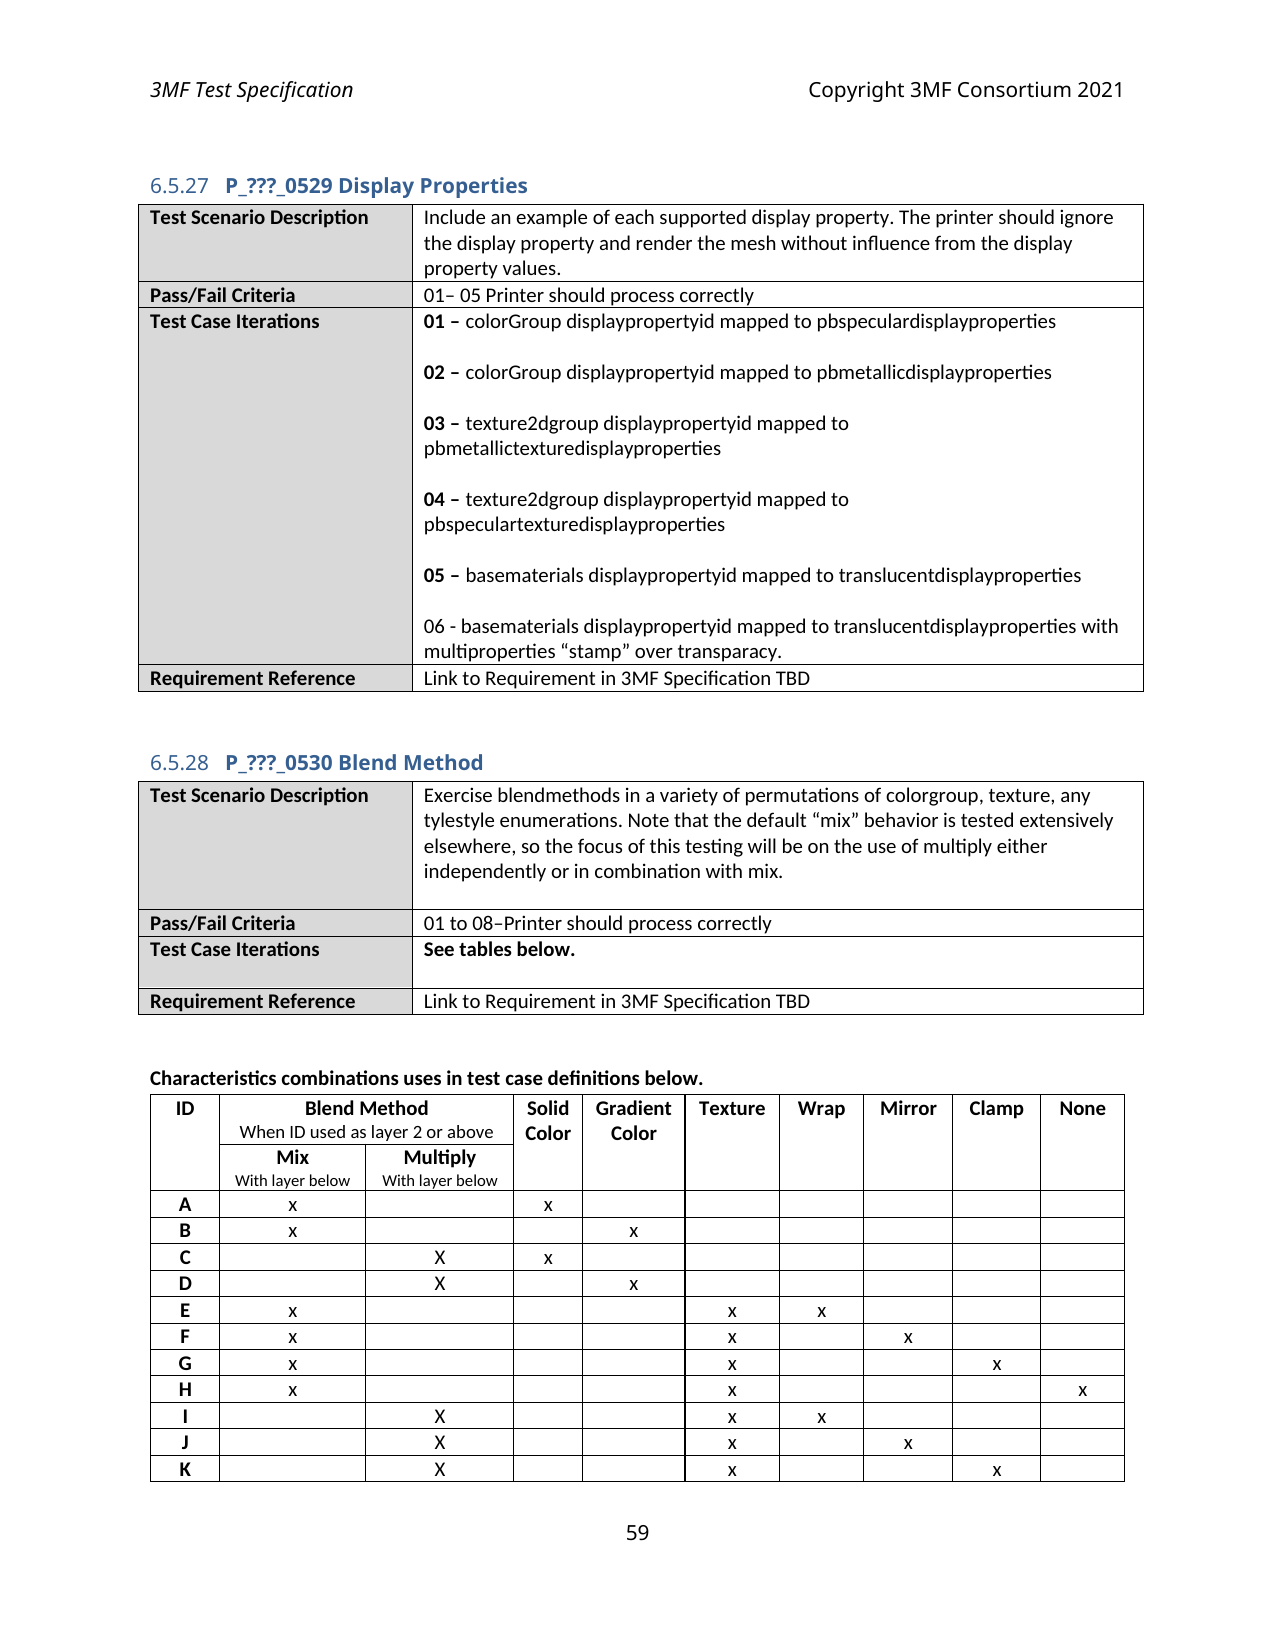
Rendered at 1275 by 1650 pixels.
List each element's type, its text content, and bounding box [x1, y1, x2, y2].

table_cell [686, 1271, 779, 1296]
table_cell x [220, 1350, 365, 1375]
table_cell [583, 1297, 684, 1322]
table_cell [514, 1324, 582, 1349]
table_cell [953, 1244, 1040, 1269]
table_cell X [366, 1271, 513, 1296]
table_cell x [514, 1191, 582, 1217]
table_cell [864, 1271, 952, 1296]
table_cell x [780, 1297, 863, 1322]
subtitle P_???_0530 Blend Method [150, 748, 1125, 777]
table_cell X [366, 1244, 513, 1269]
table_cell C [151, 1244, 219, 1269]
table_cell I [151, 1403, 219, 1428]
table_cell [220, 1271, 365, 1296]
table_cell x [220, 1191, 365, 1217]
table_cell J [151, 1429, 219, 1455]
table_header Mirror [864, 1095, 952, 1190]
table_cell [780, 1376, 863, 1402]
table_cell [583, 1324, 684, 1349]
table_cell [583, 1429, 684, 1455]
table_cell [366, 1376, 513, 1402]
table_cell [953, 1191, 1040, 1217]
table_cell [864, 1350, 952, 1375]
table_cell [686, 1218, 779, 1243]
subtitle P_???_0529 Display Properties [150, 171, 1125, 199]
table_cell Link to Requirement in 3MF Specification TBD [413, 665, 1143, 691]
table_cell x [583, 1218, 684, 1243]
table_cell [686, 1244, 779, 1269]
table_cell [514, 1271, 582, 1296]
table_cell [220, 1429, 365, 1455]
table_header Gradient Color [583, 1095, 684, 1190]
table_cell Test Case Iterations [139, 937, 412, 987]
table_cell [583, 1350, 684, 1375]
table_cell [583, 1191, 684, 1217]
table_cell x [686, 1376, 779, 1402]
table_header Wrap [780, 1095, 863, 1190]
table_cell D [151, 1271, 219, 1296]
table_cell [1041, 1244, 1124, 1269]
table_cell [514, 1297, 582, 1322]
table_cell [864, 1376, 952, 1402]
table_cell G [151, 1350, 219, 1375]
table_cell [1041, 1429, 1124, 1455]
table_cell x [220, 1376, 365, 1402]
table_cell [583, 1244, 684, 1269]
table_cell Link to Requirement in 3MF Specification TBD [413, 989, 1143, 1014]
table_cell x [780, 1403, 863, 1428]
table_cell [953, 1297, 1040, 1322]
table_header Solid Color [514, 1095, 582, 1190]
table_cell [780, 1350, 863, 1375]
table_header Include an example of each supported display property. The printer should ignore the display property and render the mesh without influence from the display property values. [413, 205, 1143, 281]
text Characteristics combinations uses in test case definitions below. [150, 1065, 1125, 1090]
table_cell [583, 1456, 684, 1481]
table_cell Multiply With layer below [366, 1145, 513, 1190]
table_cell [953, 1271, 1040, 1296]
table_cell x [514, 1244, 582, 1269]
table_header Blend Method When ID used as layer 2 or above [220, 1095, 513, 1143]
table_cell K [151, 1456, 219, 1481]
table_cell [780, 1191, 863, 1217]
table_cell [366, 1297, 513, 1322]
table_cell [780, 1456, 863, 1481]
table_header ID [151, 1095, 219, 1190]
table_cell [1041, 1271, 1124, 1296]
table_cell [1041, 1350, 1124, 1375]
table_cell x [686, 1403, 779, 1428]
table_cell [864, 1191, 952, 1217]
table_cell [514, 1218, 582, 1243]
table_cell Requirement Reference [139, 665, 412, 691]
table_cell [686, 1191, 779, 1217]
table_cell [953, 1403, 1040, 1428]
table_cell Test Case Iterations [139, 308, 412, 664]
table_cell [1041, 1297, 1124, 1322]
table_cell X [366, 1456, 513, 1481]
table_cell [864, 1456, 952, 1481]
table_cell x [953, 1350, 1040, 1375]
table_cell x [686, 1297, 779, 1322]
table_cell [780, 1218, 863, 1243]
table_cell [1041, 1324, 1124, 1349]
table_header Exercise blendmethods in a variety of permutations of colorgroup, texture, any tylestyle enumerations. Note that the default “mix” behavior is tested extensively elsewhere, so the focus of this testing will be on the use of multiply either independently or in combination with mix. [413, 782, 1143, 909]
table_cell H [151, 1376, 219, 1402]
table_cell [864, 1403, 952, 1428]
table_cell [583, 1376, 684, 1402]
table_cell 01– 05 Printer should process correctly [413, 282, 1143, 307]
table_cell [780, 1324, 863, 1349]
table_cell x [686, 1350, 779, 1375]
table_cell [514, 1403, 582, 1428]
table_cell X [366, 1403, 513, 1428]
table_cell x [953, 1456, 1040, 1481]
table_cell Requirement Reference [139, 989, 412, 1014]
table_cell [366, 1350, 513, 1375]
table_cell [780, 1429, 863, 1455]
table_cell [514, 1376, 582, 1402]
table_cell x [686, 1324, 779, 1349]
table_cell [864, 1218, 952, 1243]
table_cell [1041, 1218, 1124, 1243]
table_cell [220, 1456, 365, 1481]
table_cell x [220, 1218, 365, 1243]
table_cell [514, 1350, 582, 1375]
table_cell x [864, 1429, 952, 1455]
table_cell 01 – colorGroup displaypropertyid mapped to pbspeculardisplayproperties 02 – colorGroup displaypropertyid mapped to pbmetallicdisplayproperties 03 – texture2dgroup displaypropertyid mapped to pbmetallictexturedisplayproperties 04 – texture2dgroup displaypropertyid mapped to pbspeculartexturedisplayproperties 05 – basematerials displaypropertyid mapped to translucentdisplayproperties 06 - basematerials displaypropertyid mapped to translucentdisplayproperties with multiproperties “stamp” over transparacy. [413, 308, 1143, 664]
table_header Test Scenario Description [139, 205, 412, 281]
table_cell [583, 1403, 684, 1428]
table_cell [366, 1191, 513, 1217]
table_cell Pass/Fail Criteria [139, 910, 412, 936]
table_cell 01 to 08–Printer should process correctly [413, 910, 1143, 936]
table_cell [1041, 1403, 1124, 1428]
table_cell x [864, 1324, 952, 1349]
table_cell [780, 1244, 863, 1269]
table_cell x [220, 1297, 365, 1322]
table_cell [1041, 1456, 1124, 1481]
table_cell [864, 1297, 952, 1322]
table_cell [366, 1324, 513, 1349]
table_cell [953, 1218, 1040, 1243]
table_cell Pass/Fail Criteria [139, 282, 412, 307]
table_cell x [220, 1324, 365, 1349]
table_header Texture [686, 1095, 779, 1190]
table_cell X [366, 1429, 513, 1455]
table_cell B [151, 1218, 219, 1243]
table_cell [1041, 1191, 1124, 1217]
table_cell F [151, 1324, 219, 1349]
table_cell [220, 1403, 365, 1428]
table_cell [514, 1456, 582, 1481]
table_cell [953, 1324, 1040, 1349]
table_cell x [1041, 1376, 1124, 1402]
table_header Clamp [953, 1095, 1040, 1190]
table_cell [780, 1271, 863, 1296]
table_cell [514, 1429, 582, 1455]
table_header None [1041, 1095, 1124, 1190]
table_cell [953, 1376, 1040, 1402]
table_cell See tables below. [413, 937, 1143, 987]
table_cell Mix With layer below [220, 1145, 365, 1190]
table_cell A [151, 1191, 219, 1217]
table_cell [864, 1244, 952, 1269]
table_cell x [686, 1456, 779, 1481]
table_cell x [686, 1429, 779, 1455]
table_cell [366, 1218, 513, 1243]
table_cell E [151, 1297, 219, 1322]
table_header Test Scenario Description [139, 782, 412, 909]
table_cell x [583, 1271, 684, 1296]
table_cell [953, 1429, 1040, 1455]
table_cell [220, 1244, 365, 1269]
